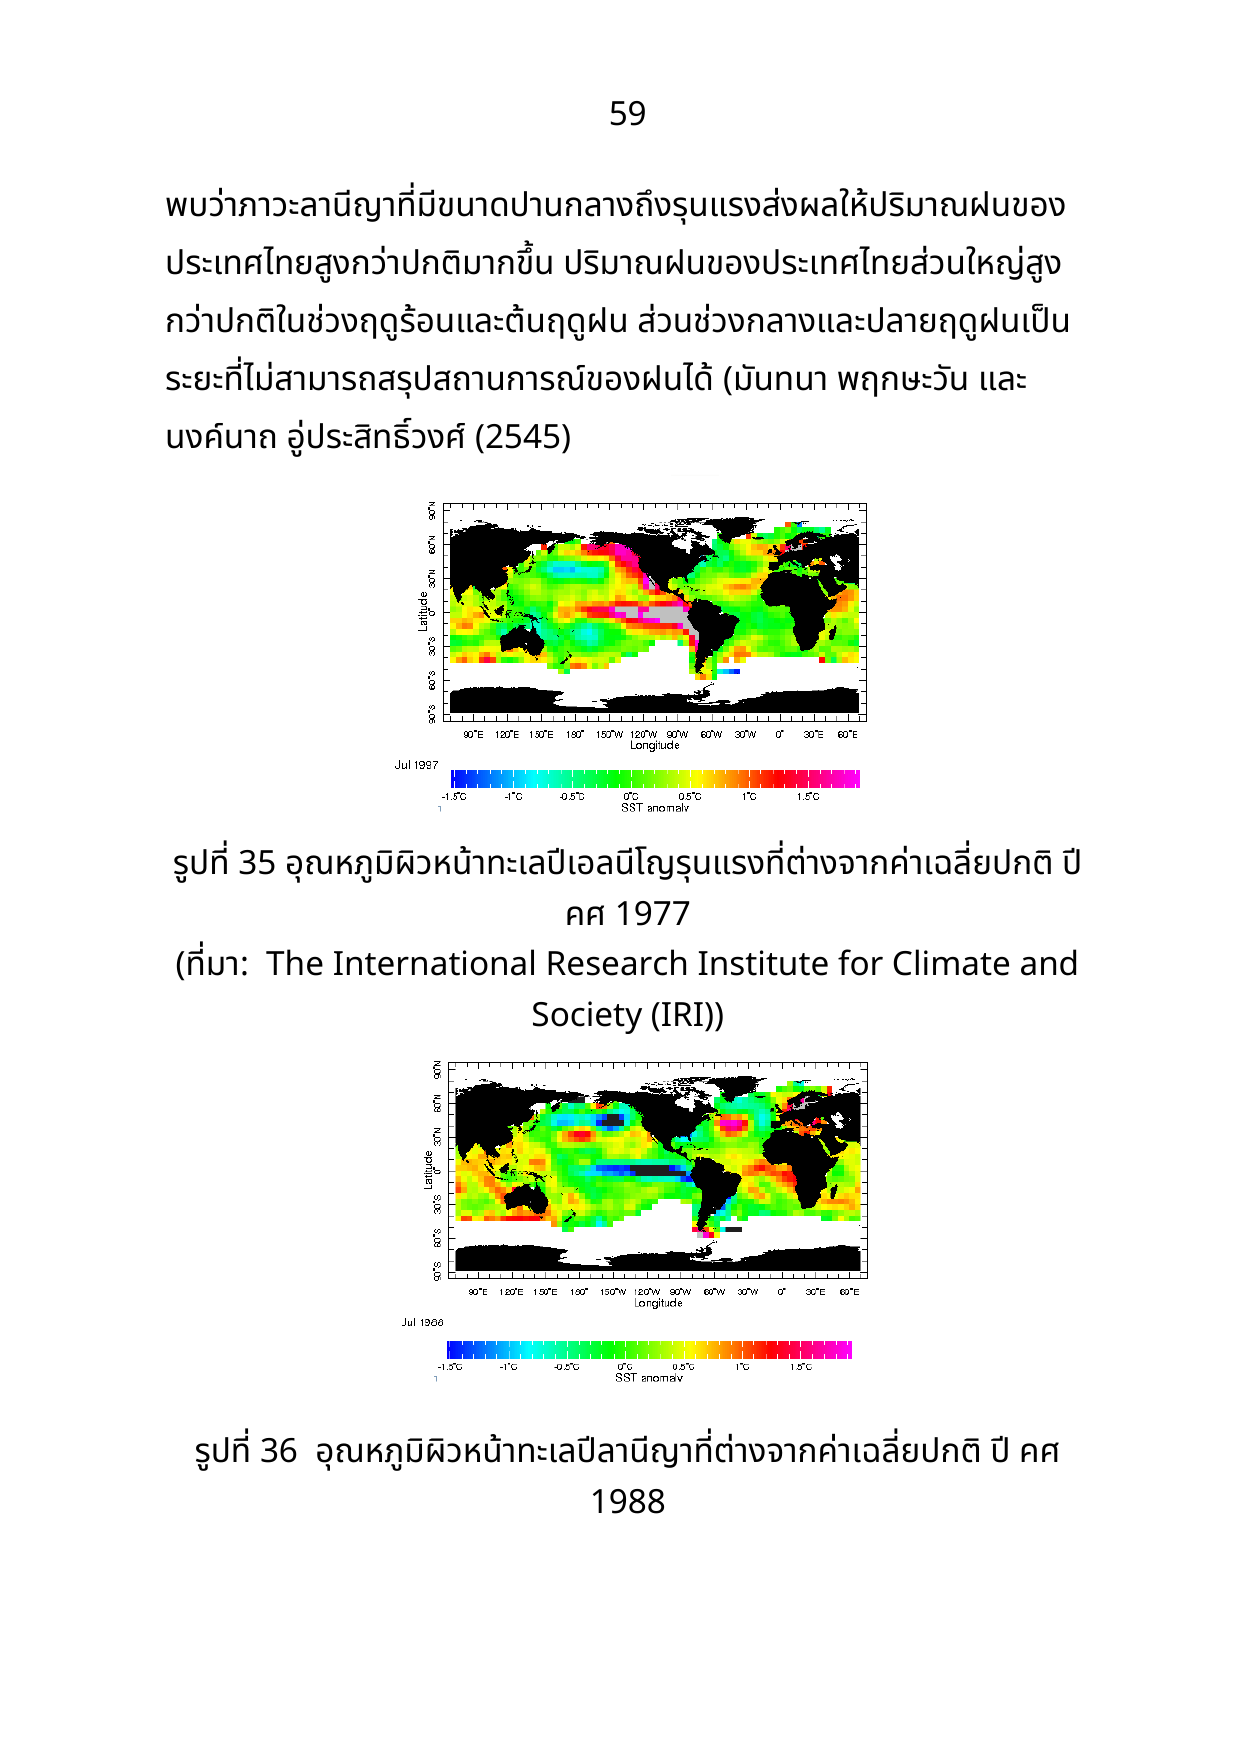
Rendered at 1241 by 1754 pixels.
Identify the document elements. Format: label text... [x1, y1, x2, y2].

text (ที่มา: The International Research Institute for Climate and Society (IRI)) [165, 940, 1090, 1036]
text รูปที่ 35 อุณหภูมิผิวหน้าทะเลปีเอลนีโญรุนแรงที่ต่างจากค่าเฉลี่ยปกติ ปี คศ 1977 [165, 839, 1090, 940]
text รูปที่ 36 อุณหภูมิผิวหน้าทะเลปีลานีญาที่ต่างจากค่าเฉลี่ยปกติ ปี คศ 1988 [165, 1427, 1090, 1523]
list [165, 181, 1090, 463]
